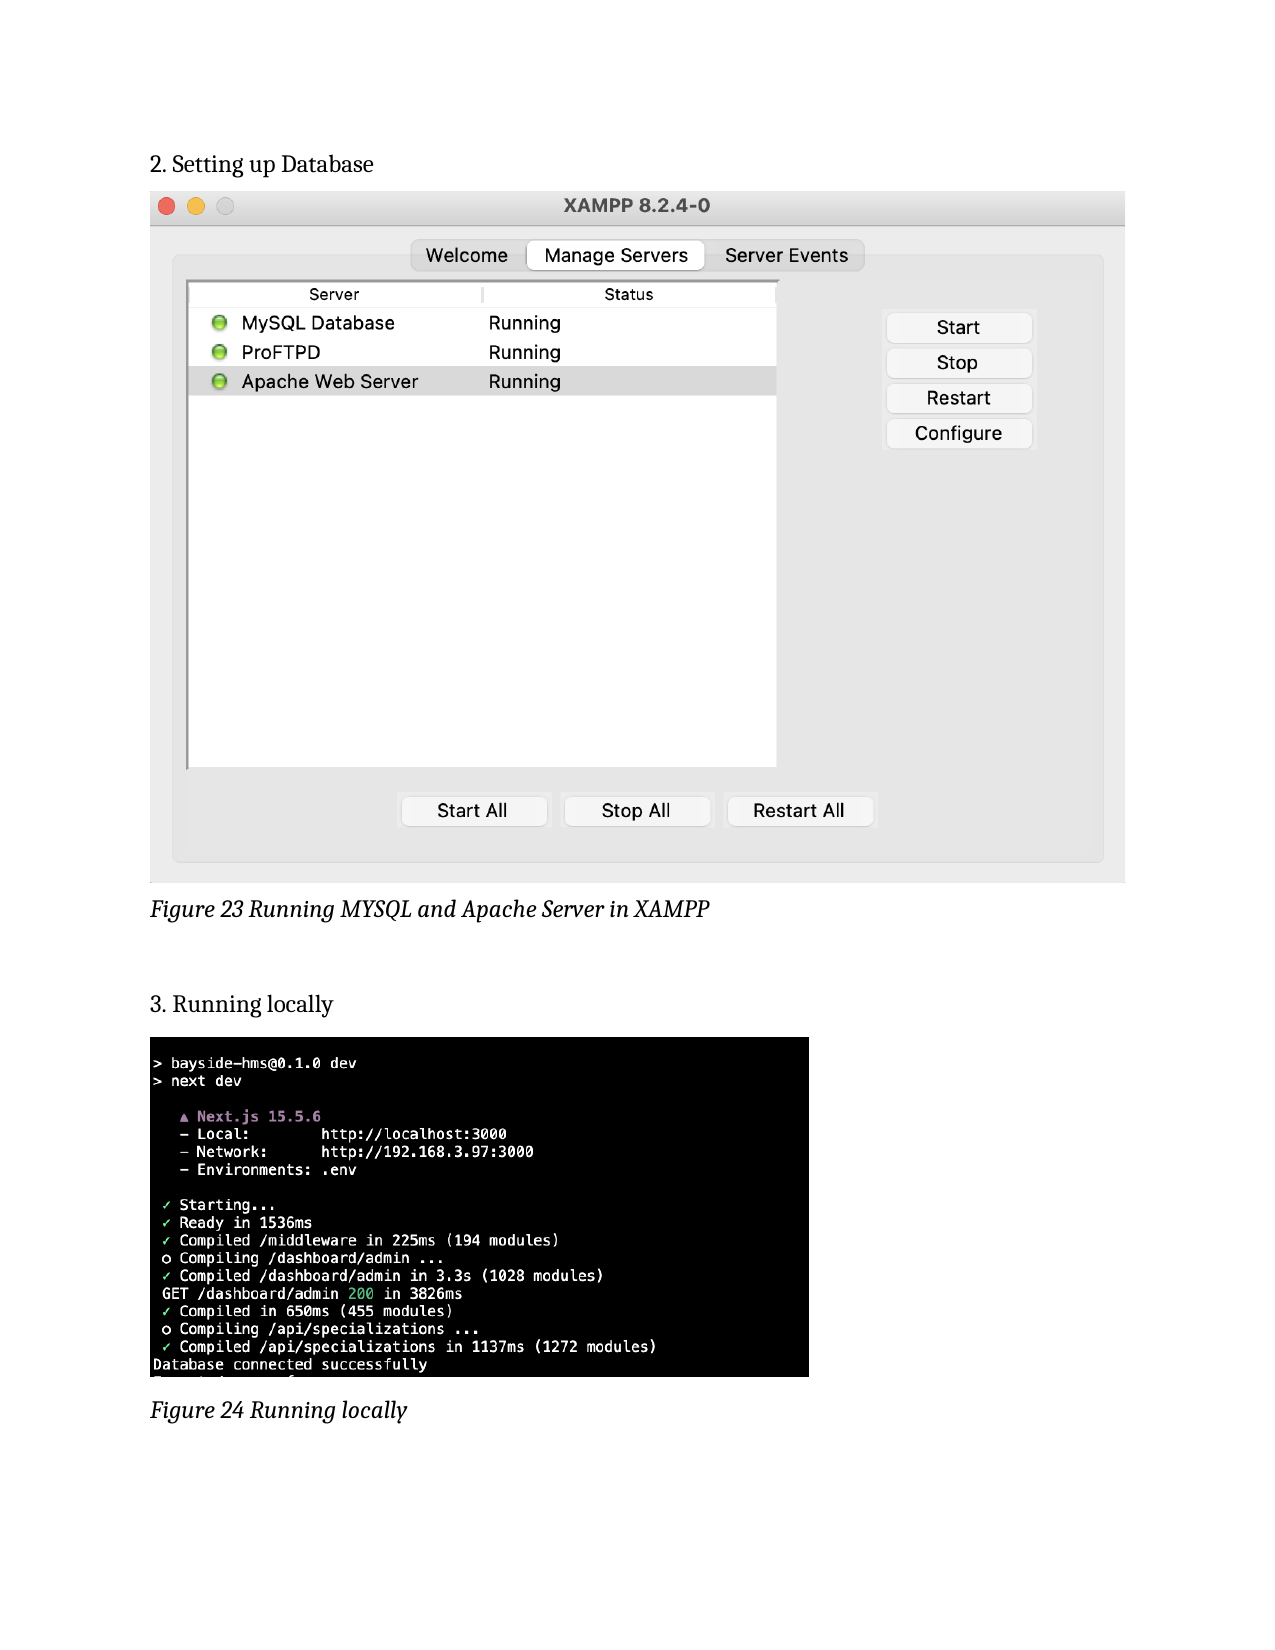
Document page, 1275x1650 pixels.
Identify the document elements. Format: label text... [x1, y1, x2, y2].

picture [150, 1037, 809, 1377]
picture [150, 191, 1125, 883]
text 2. Setting up Database [150, 150, 1125, 179]
text 3. Running locally [150, 990, 1125, 1019]
